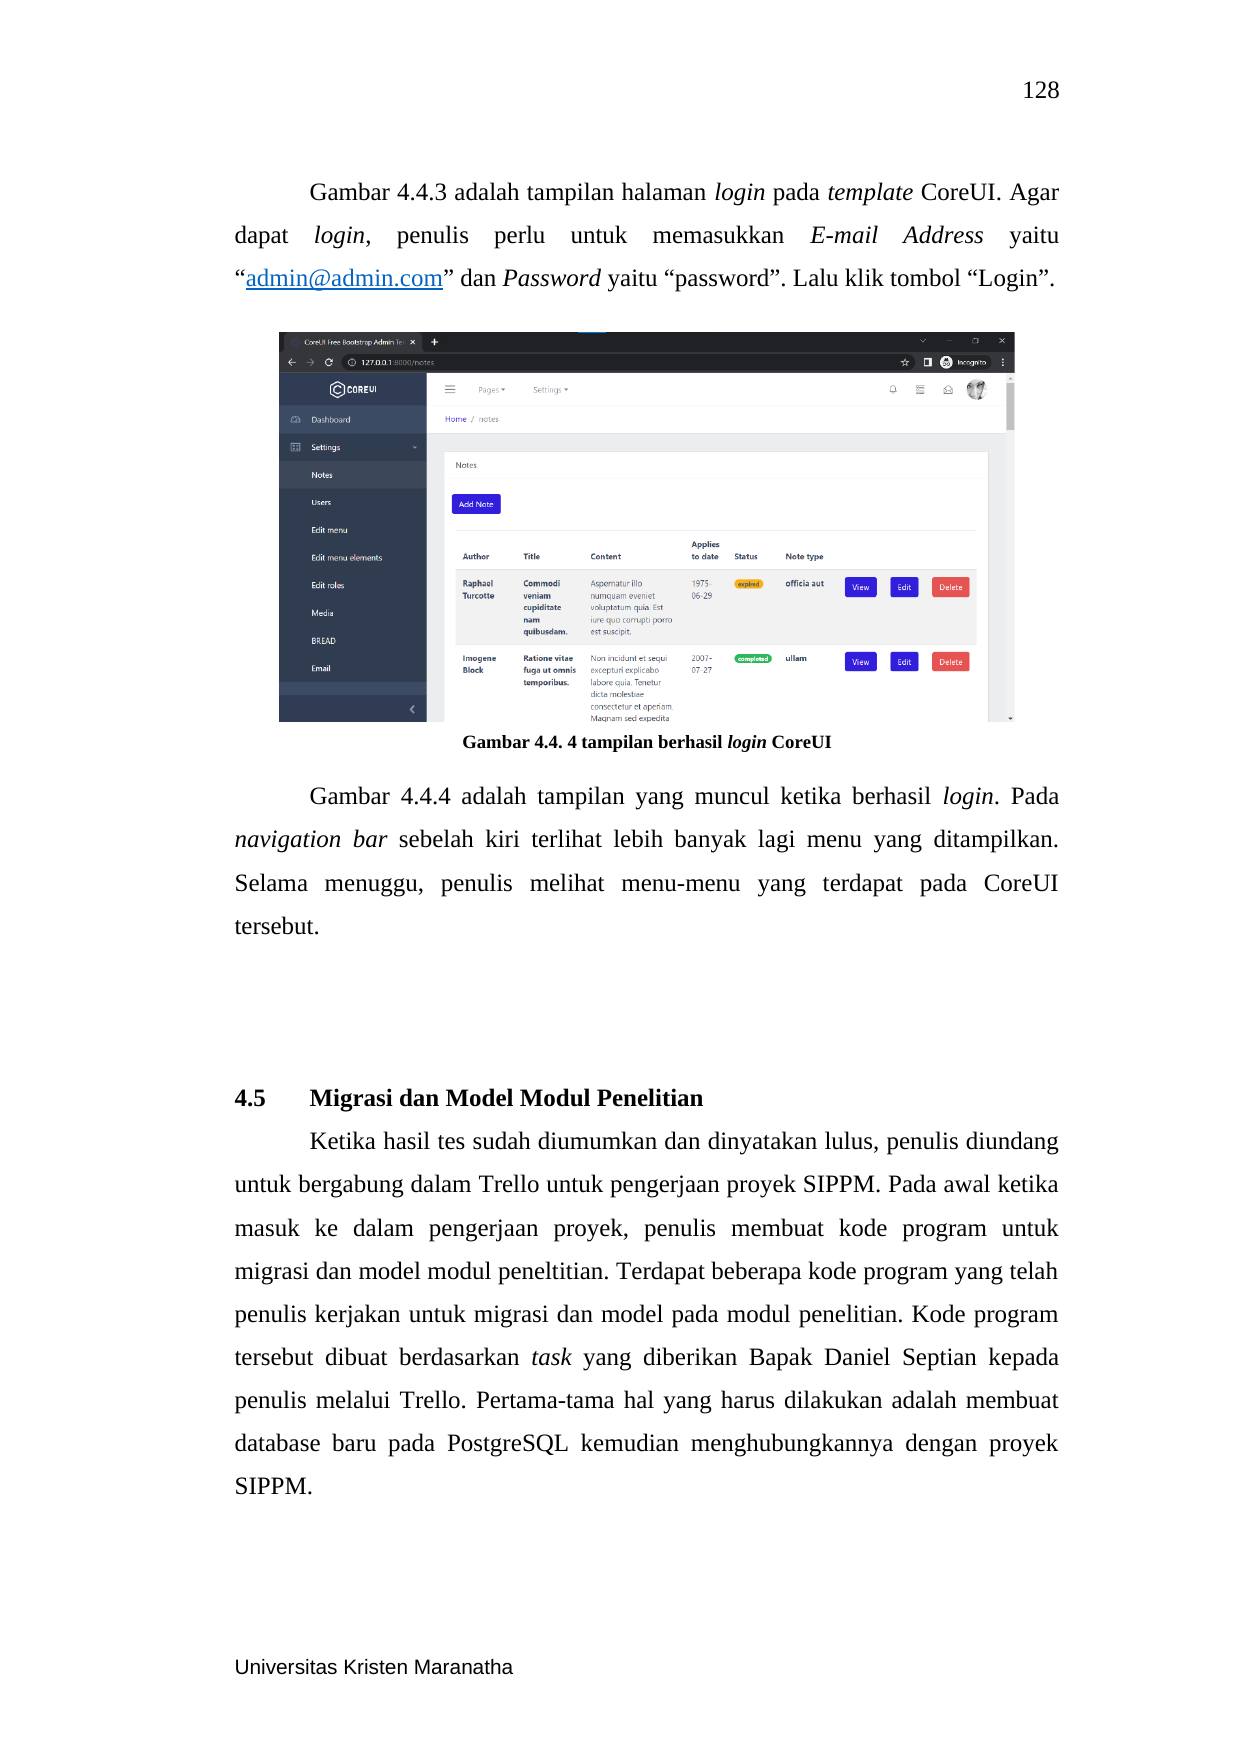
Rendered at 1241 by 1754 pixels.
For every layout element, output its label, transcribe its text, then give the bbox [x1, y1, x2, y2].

text Ketika hasil tes sudah diumumkan dan dinyatakan lulus, penulis diundang untuk bergabung dalam Trello untuk pengerjaan proyek SIPPM. Pada awal ketika masuk ke dalam pengerjaan proyek, penulis membuat kode program untuk migrasi dan model modul peneltitian. Terdapat beberapa kode program yang telah penulis kerjakan untuk migrasi dan model pada modul penelitian. Kode program tersebut dibuat berdasarkan task yang diberikan Bapak Daniel Septian kepada penulis melalui Trello. Pertama-tama hal yang harus dilakukan adalah membuat database baru pada PostgreSQL kemudian menghubungkannya dengan proyek SIPPM. [234, 1126, 1059, 1500]
subtitle 4.5 Migrasi dan Model Modul Penelitian [234, 1083, 1059, 1112]
text Gambar 4.4.3 adalah tampilan halaman login pada template CoreUI. Agar dapat login, penulis perlu untuk memasukkan E-mail Address yaitu “admin@admin.com” dan Password yaitu “password”. Lalu klik tombol “Login”. [234, 177, 1059, 292]
picture [279, 332, 1015, 722]
